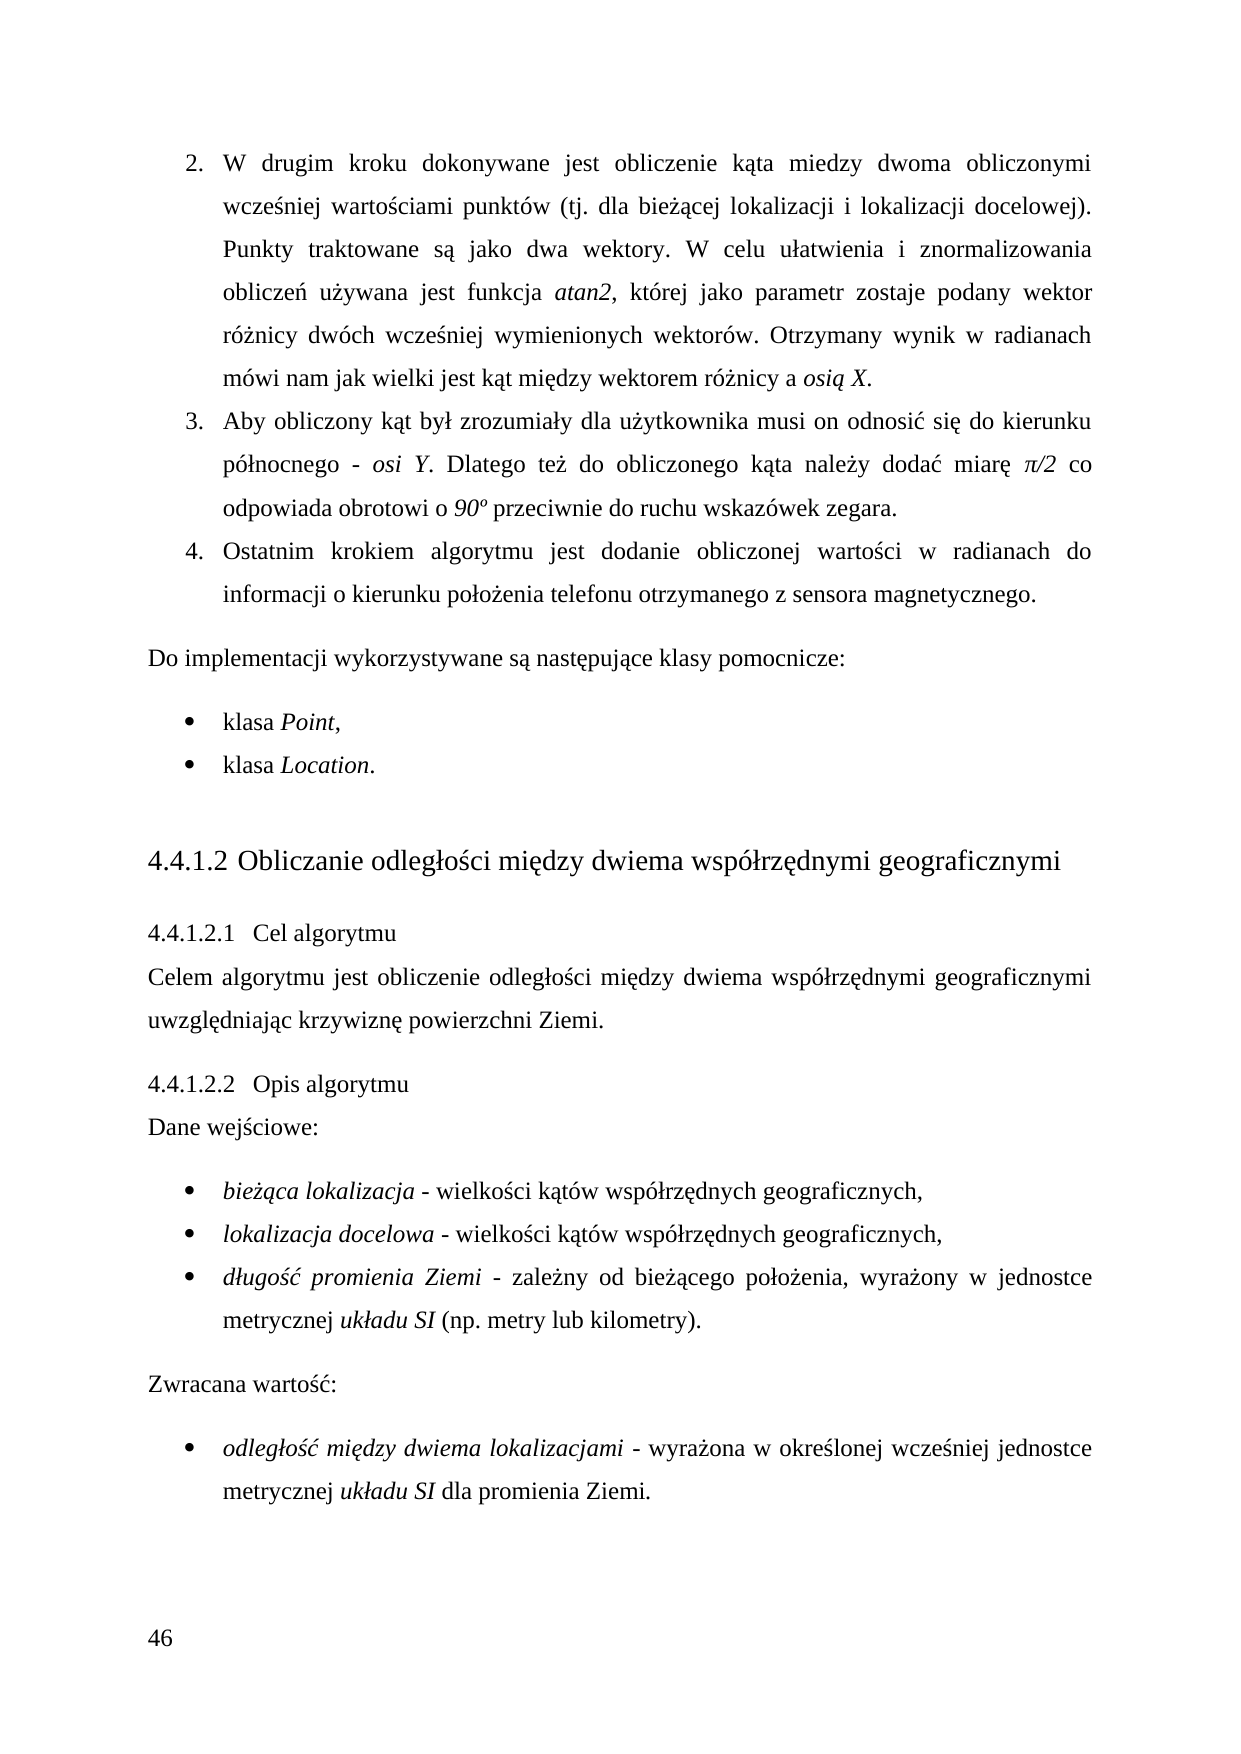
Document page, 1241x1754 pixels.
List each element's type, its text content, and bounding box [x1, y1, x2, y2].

list odległość między dwiema lokalizacjami - wyrażona w określonej wcześniej jednostce metrycznej układu SI dla promienia Ziemi. [185, 1433, 1092, 1505]
list długość promienia Ziemi - zależny od bieżącego położenia, wyrażony w jednostce metrycznej układu SI (np. metry lub kilometry). [185, 1262, 1092, 1334]
text Zwracana wartość: [148, 1369, 1092, 1398]
subtitle Opis algorytmu [148, 1069, 1092, 1097]
list Ostatnim krokiem algorytmu jest dodanie obliczonej wartości w radianach do informacji o kierunku położenia telefonu otrzymanego z sensora magnetycznego. [185, 536, 1092, 608]
subtitle Cel algorytmu [148, 918, 1092, 947]
subtitle Obliczanie odległości między dwiema współrzędnymi geograficznymi [148, 843, 1092, 877]
list lokalizacja docelowa - wielkości kątów współrzędnych geograficznych, [185, 1219, 1092, 1248]
list bieżąca lokalizacja - wielkości kątów współrzędnych geograficznych, [185, 1176, 1092, 1204]
text Dane wejściowe: [148, 1112, 1092, 1141]
list klasa Point, [185, 707, 1092, 736]
list klasa Location. [185, 750, 1092, 779]
text Do implementacji wykorzystywane są następujące klasy pomocnicze: [148, 643, 1092, 672]
list Aby obliczony kąt był zrozumiały dla użytkownika musi on odnosić się do kierunku północnego - osi Y. Dlatego też do obliczonego kąta należy dodać miarę π/2 co odpowiada obrotowi o 90º przeciwnie do ruchu wskazówek zegara. [185, 406, 1092, 521]
text Celem algorytmu jest obliczenie odległości między dwiema współrzędnymi geograficznymi uwzględniając krzywiznę powierzchni Ziemi. [148, 962, 1092, 1033]
list W drugim kroku dokonywane jest obliczenie kąta miedzy dwoma obliczonymi wcześniej wartościami punktów (tj. dla bieżącej lokalizacji i lokalizacji docelowej). Punkty traktowane są jako dwa wektory. W celu ułatwienia i znormalizowania obliczeń używana jest funkcja atan2, której jako parametr zostaje podany wektor różnicy dwóch wcześniej wymienionych wektorów. Otrzymany wynik w radianach mówi nam jak wielki jest kąt między wektorem różnicy a osią X. [185, 148, 1092, 392]
